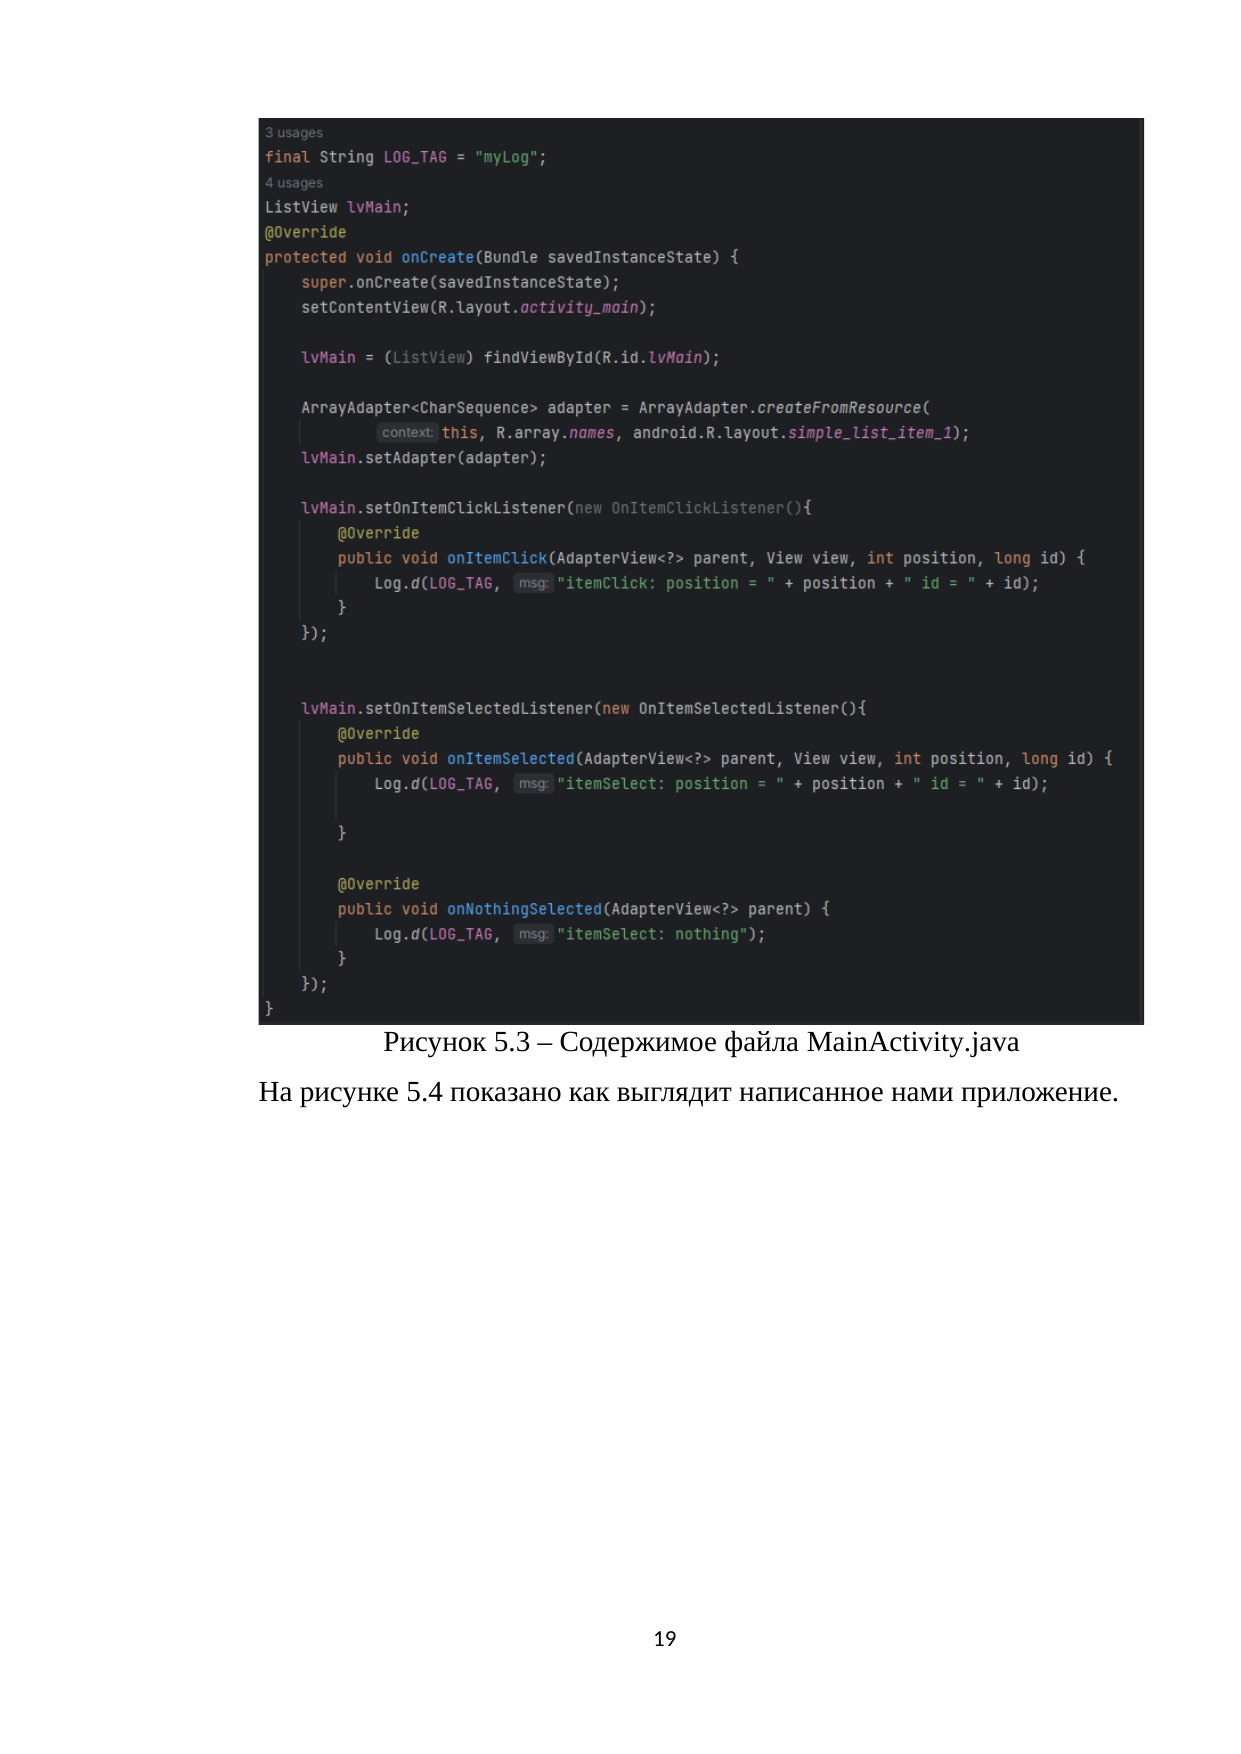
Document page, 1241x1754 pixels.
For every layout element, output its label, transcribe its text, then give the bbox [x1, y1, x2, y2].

text Рисунок 5.3 – Содержимое файла MainActivity.java [177, 1024, 1152, 1058]
picture [258, 118, 1145, 1025]
text На рисунке 5.4 показано как выглядит написанное нами приложение. [177, 1074, 1152, 1108]
